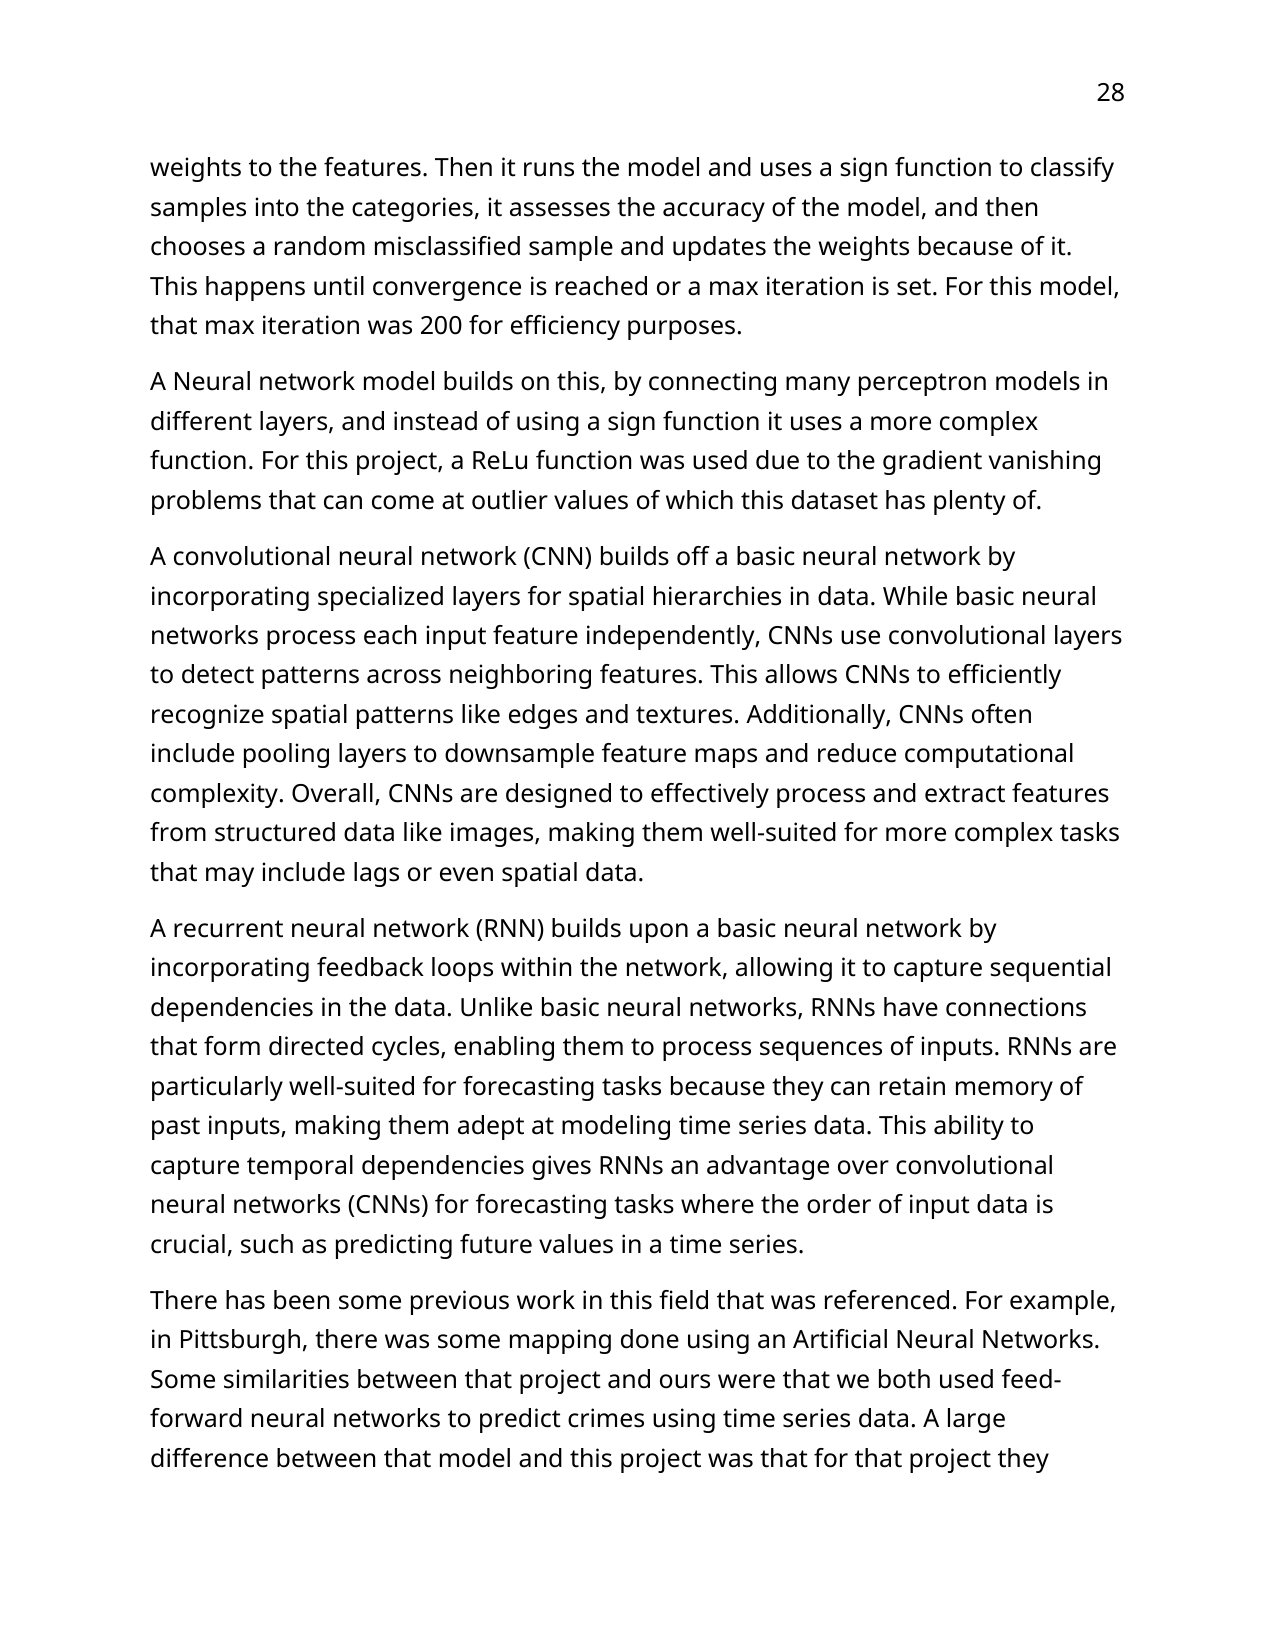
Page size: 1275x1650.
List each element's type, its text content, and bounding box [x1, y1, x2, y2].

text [150, 150, 1125, 342]
text A Neural network model builds on this, by connecting many perceptron models in different layers, and instead of using a sign function it uses a more complex function. For this project, a ReLu function was used due to the gradient vanishing problems that can come at outlier values of which this dataset has plenty of. [150, 364, 1125, 517]
text A recurrent neural network (RNN) builds upon a basic neural network by incorporating feedback loops within the network, allowing it to capture sequential dependencies in the data. Unlike basic neural networks, RNNs have connections that form directed cycles, enabling them to process sequences of inputs. RNNs are particularly well-suited for forecasting tasks because they can retain memory of past inputs, making them adept at modeling time series data. This ability to capture temporal dependencies gives RNNs an advantage over convolutional neural networks (CNNs) for forecasting tasks where the order of input data is crucial, such as predicting future values in a time series. [150, 911, 1125, 1261]
text A convolutional neural network (CNN) builds off a basic neural network by incorporating specialized layers for spatial hierarchies in data. While basic neural networks process each input feature independently, CNNs use convolutional layers to detect patterns across neighboring features. This allows CNNs to efficiently recognize spatial patterns like edges and textures. Additionally, CNNs often include pooling layers to downsample feature maps and reduce computational complexity. Overall, CNNs are designed to effectively process and extract features from structured data like images, making them well-suited for more complex tasks that may include lags or even spatial data. [150, 539, 1125, 888]
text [150, 1283, 1125, 1474]
